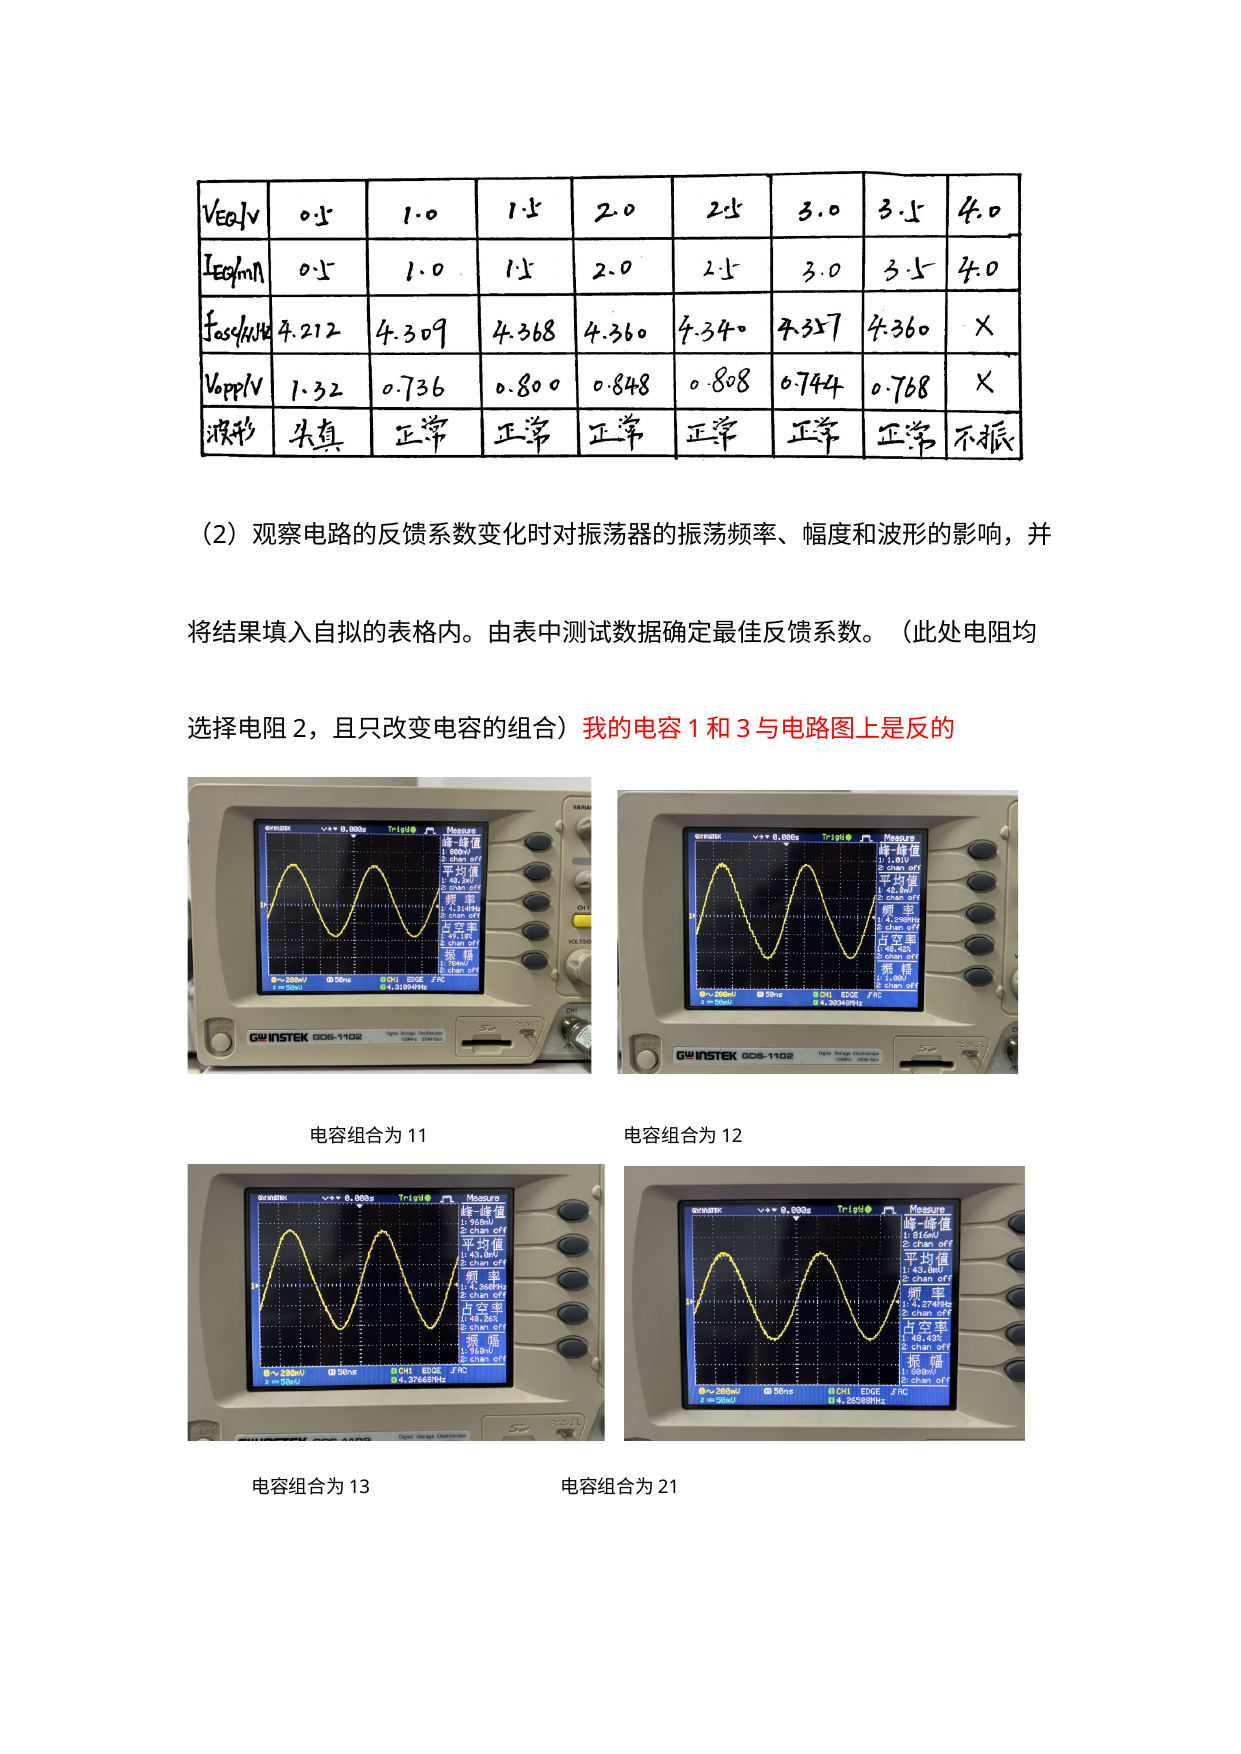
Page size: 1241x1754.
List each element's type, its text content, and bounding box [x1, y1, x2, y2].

picture [624, 1166, 1025, 1441]
text 电容组合为11 电容组合为12 [187, 1119, 1053, 1152]
picture [617, 790, 1019, 1074]
picture [187, 1164, 605, 1441]
picture [187, 162, 1053, 480]
text 电容组合为13 电容组合为21 [187, 1470, 1053, 1502]
picture [187, 777, 592, 1074]
text （2）观察电路的反馈系数变化时对振荡器的振荡频率、幅度和波形的影响，并将结果填入自拟的表格内。由表中测试数据确定最佳反馈系数。（此处电阻均选择电阻2，且只改变电容的组合）我的电容1和3与电路图上是反的 [187, 500, 1053, 760]
